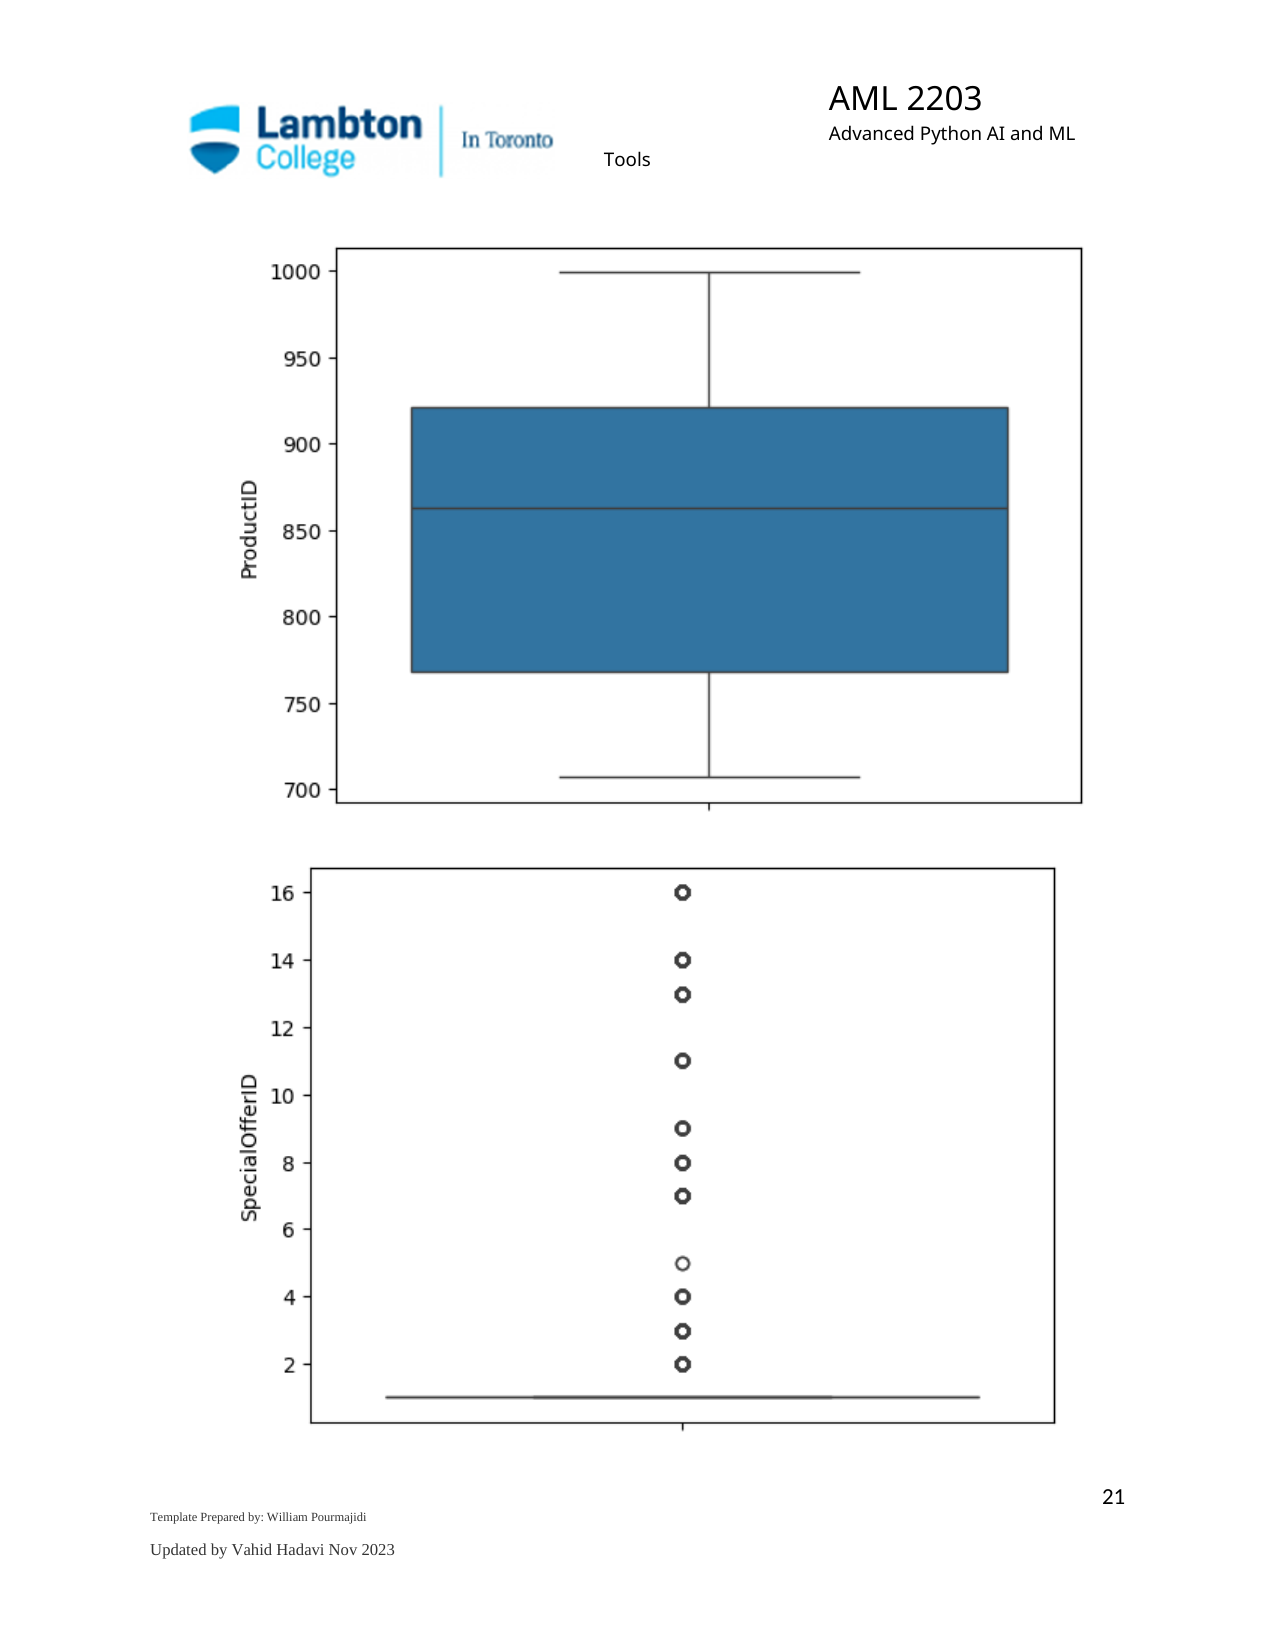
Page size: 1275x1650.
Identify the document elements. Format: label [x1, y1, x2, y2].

picture [225, 233, 1096, 825]
picture [225, 853, 1069, 1445]
picture [187, 102, 556, 179]
